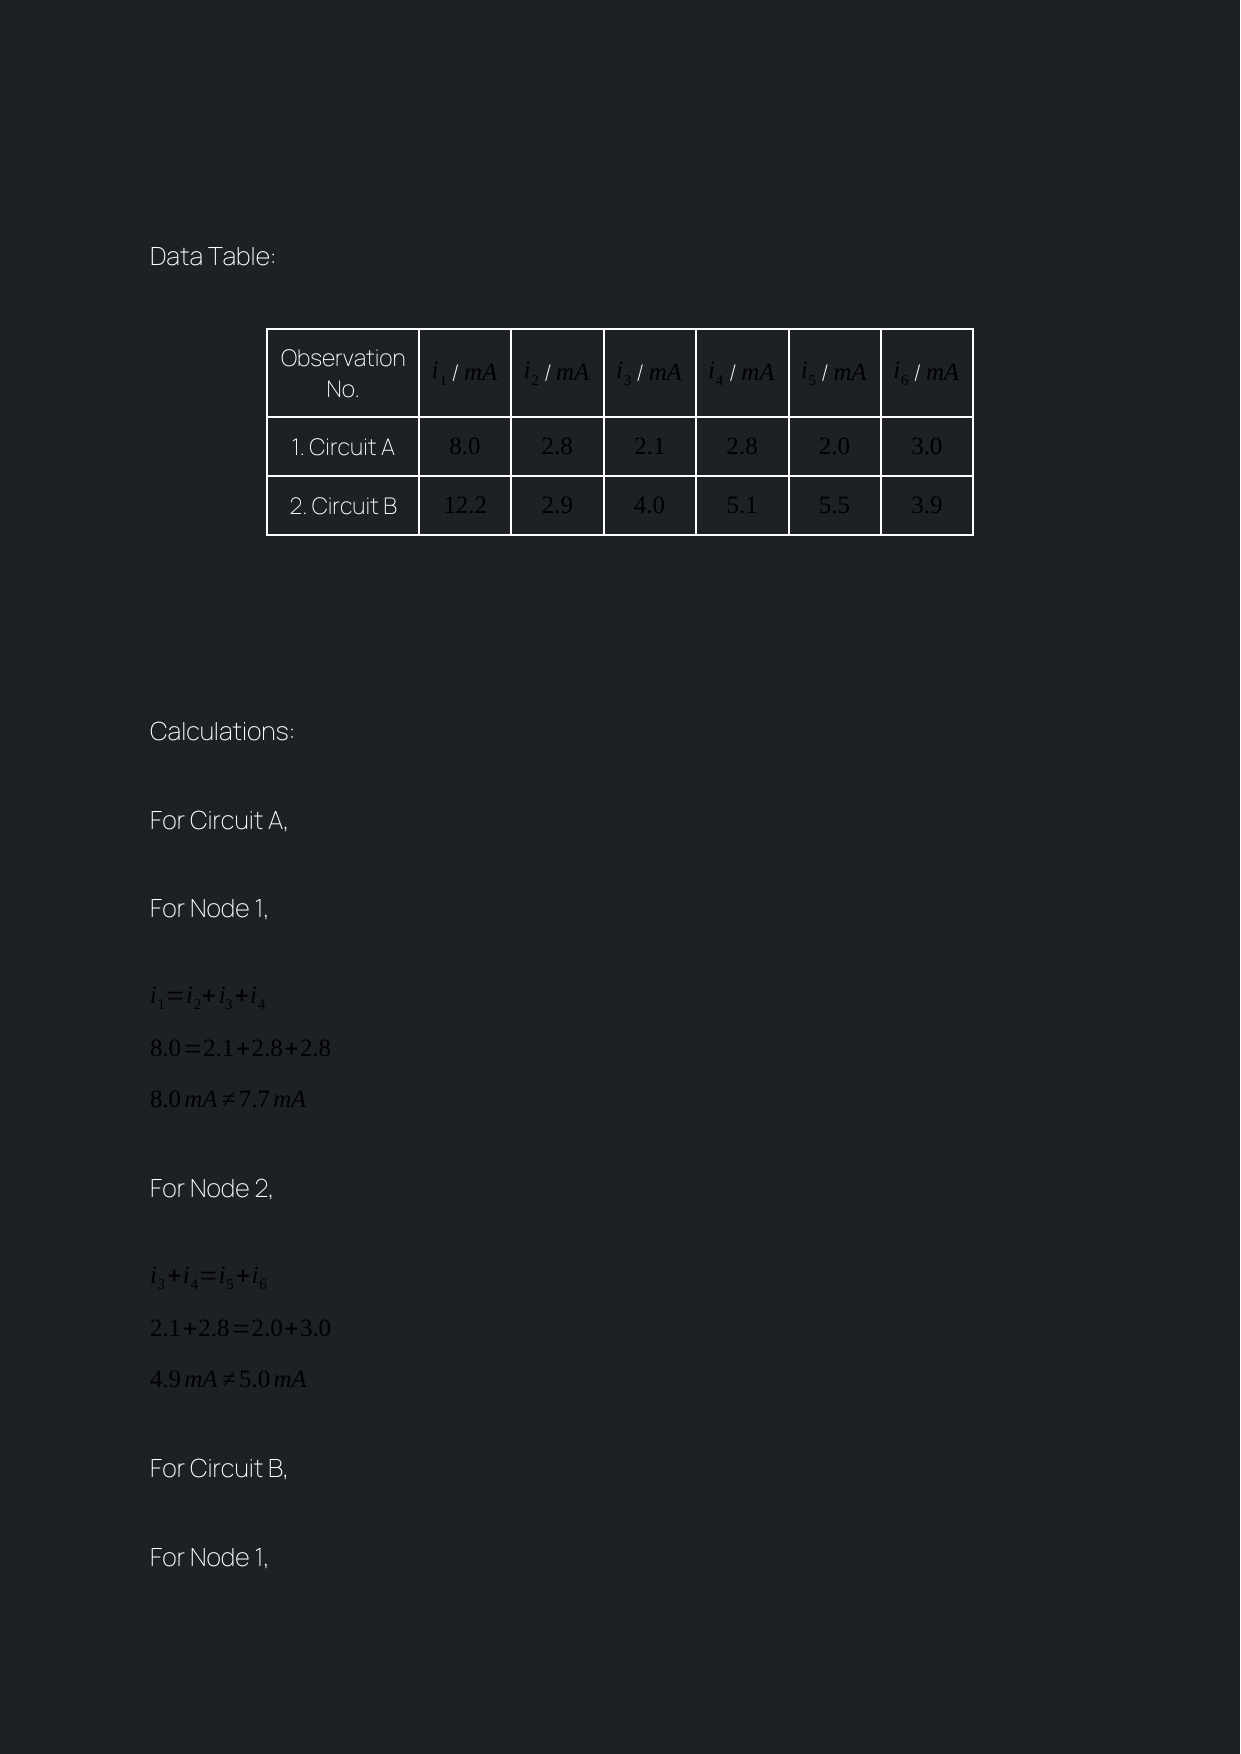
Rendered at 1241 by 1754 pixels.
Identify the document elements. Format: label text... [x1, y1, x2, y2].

table_cell [512, 477, 603, 534]
text Data Table: [150, 239, 1090, 273]
table_header Observation No. [268, 330, 418, 416]
text Calculations: [150, 714, 1090, 748]
table_header / [882, 330, 972, 416]
table_header / [697, 330, 788, 416]
table_cell [605, 418, 695, 475]
table_cell [790, 418, 880, 475]
table_cell [605, 477, 695, 534]
text For Circuit A, [150, 802, 1090, 837]
table_header / [605, 330, 695, 416]
table_cell [882, 477, 972, 534]
text For Node 1, [150, 1540, 1090, 1574]
table_cell [420, 477, 510, 534]
table_cell [790, 477, 880, 534]
table_cell 2. Circuit B [268, 477, 418, 534]
table_cell 1. Circuit A [268, 418, 418, 475]
text For Node 2, [150, 1171, 1090, 1205]
table_header / [790, 330, 880, 416]
table_cell [697, 418, 788, 475]
table_cell [697, 477, 788, 534]
text For Circuit B, [150, 1451, 1090, 1485]
table_header / [512, 330, 603, 416]
table_header / [420, 330, 510, 416]
table_cell [512, 418, 603, 475]
table_cell [882, 418, 972, 475]
table_cell [420, 418, 510, 475]
text For Node 1, [150, 891, 1090, 925]
